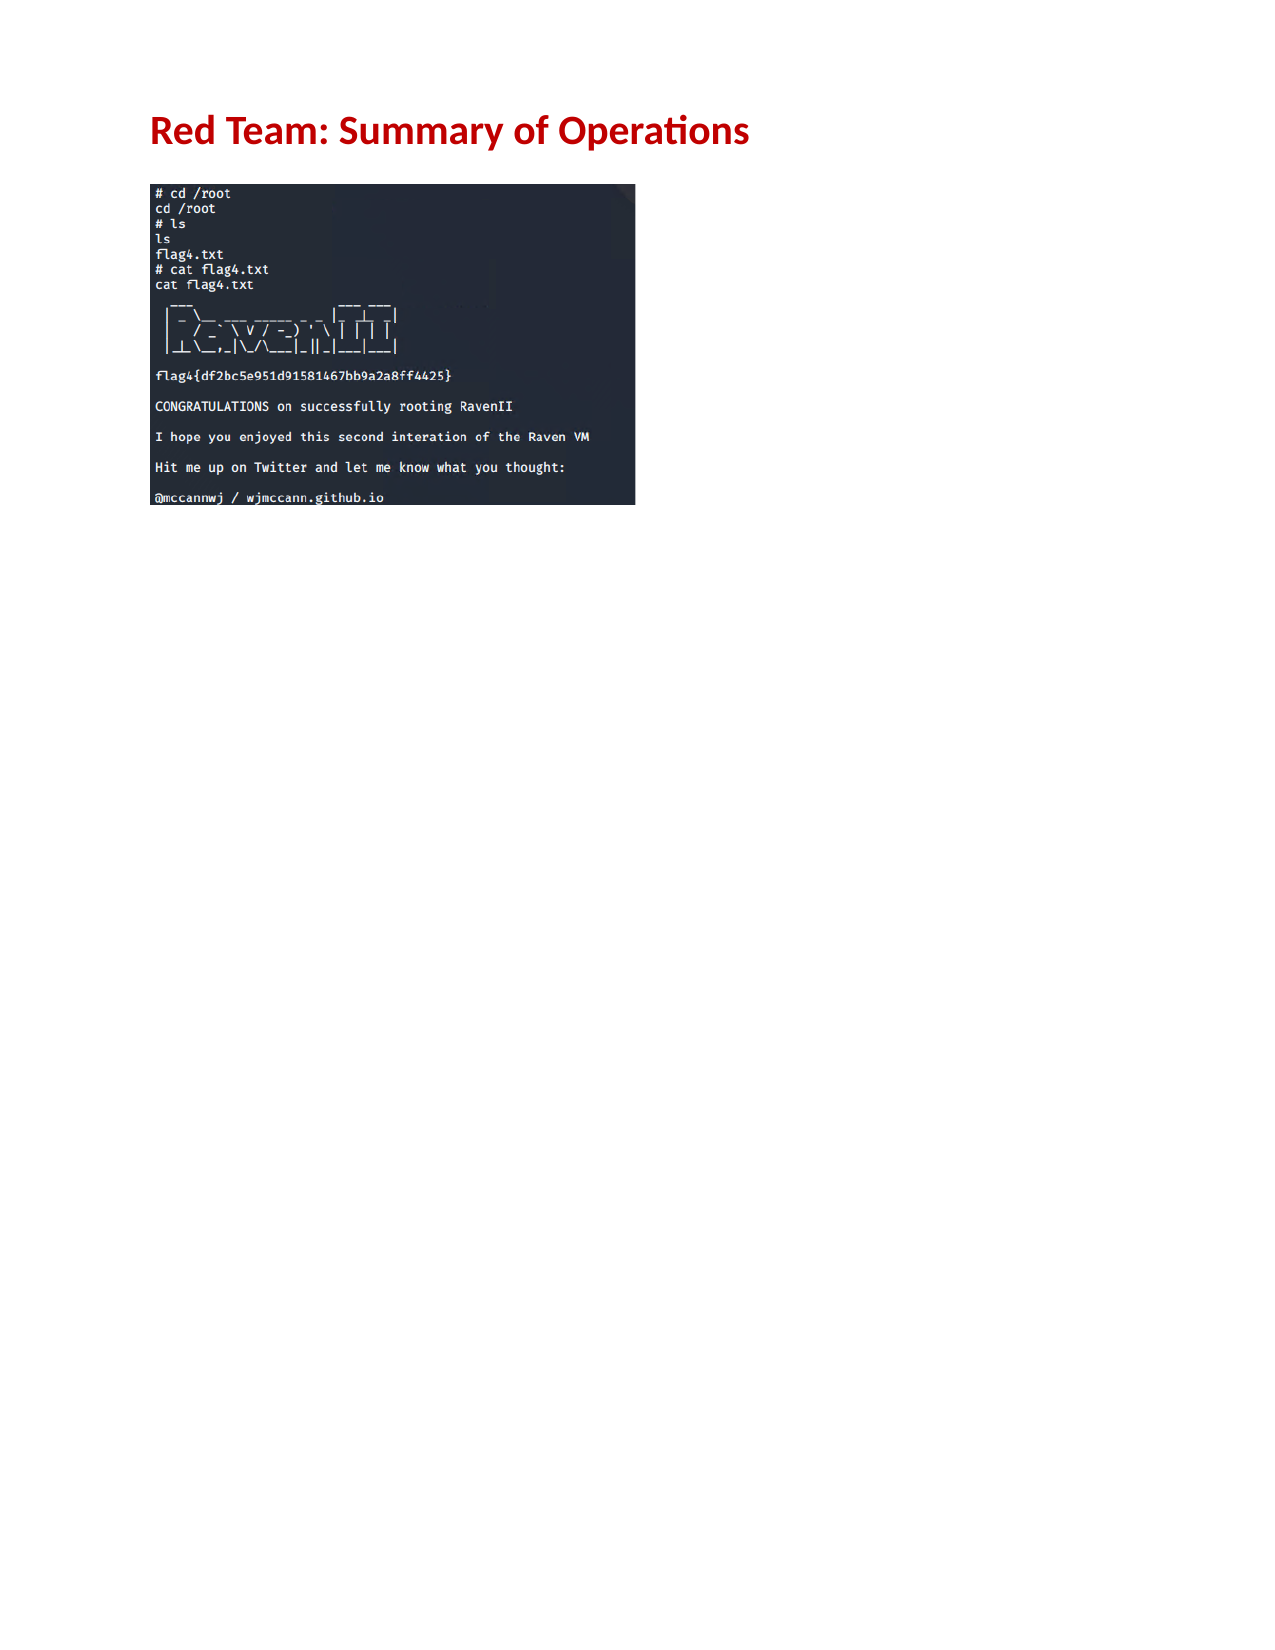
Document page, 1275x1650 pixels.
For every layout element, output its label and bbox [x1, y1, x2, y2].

picture [150, 184, 636, 505]
